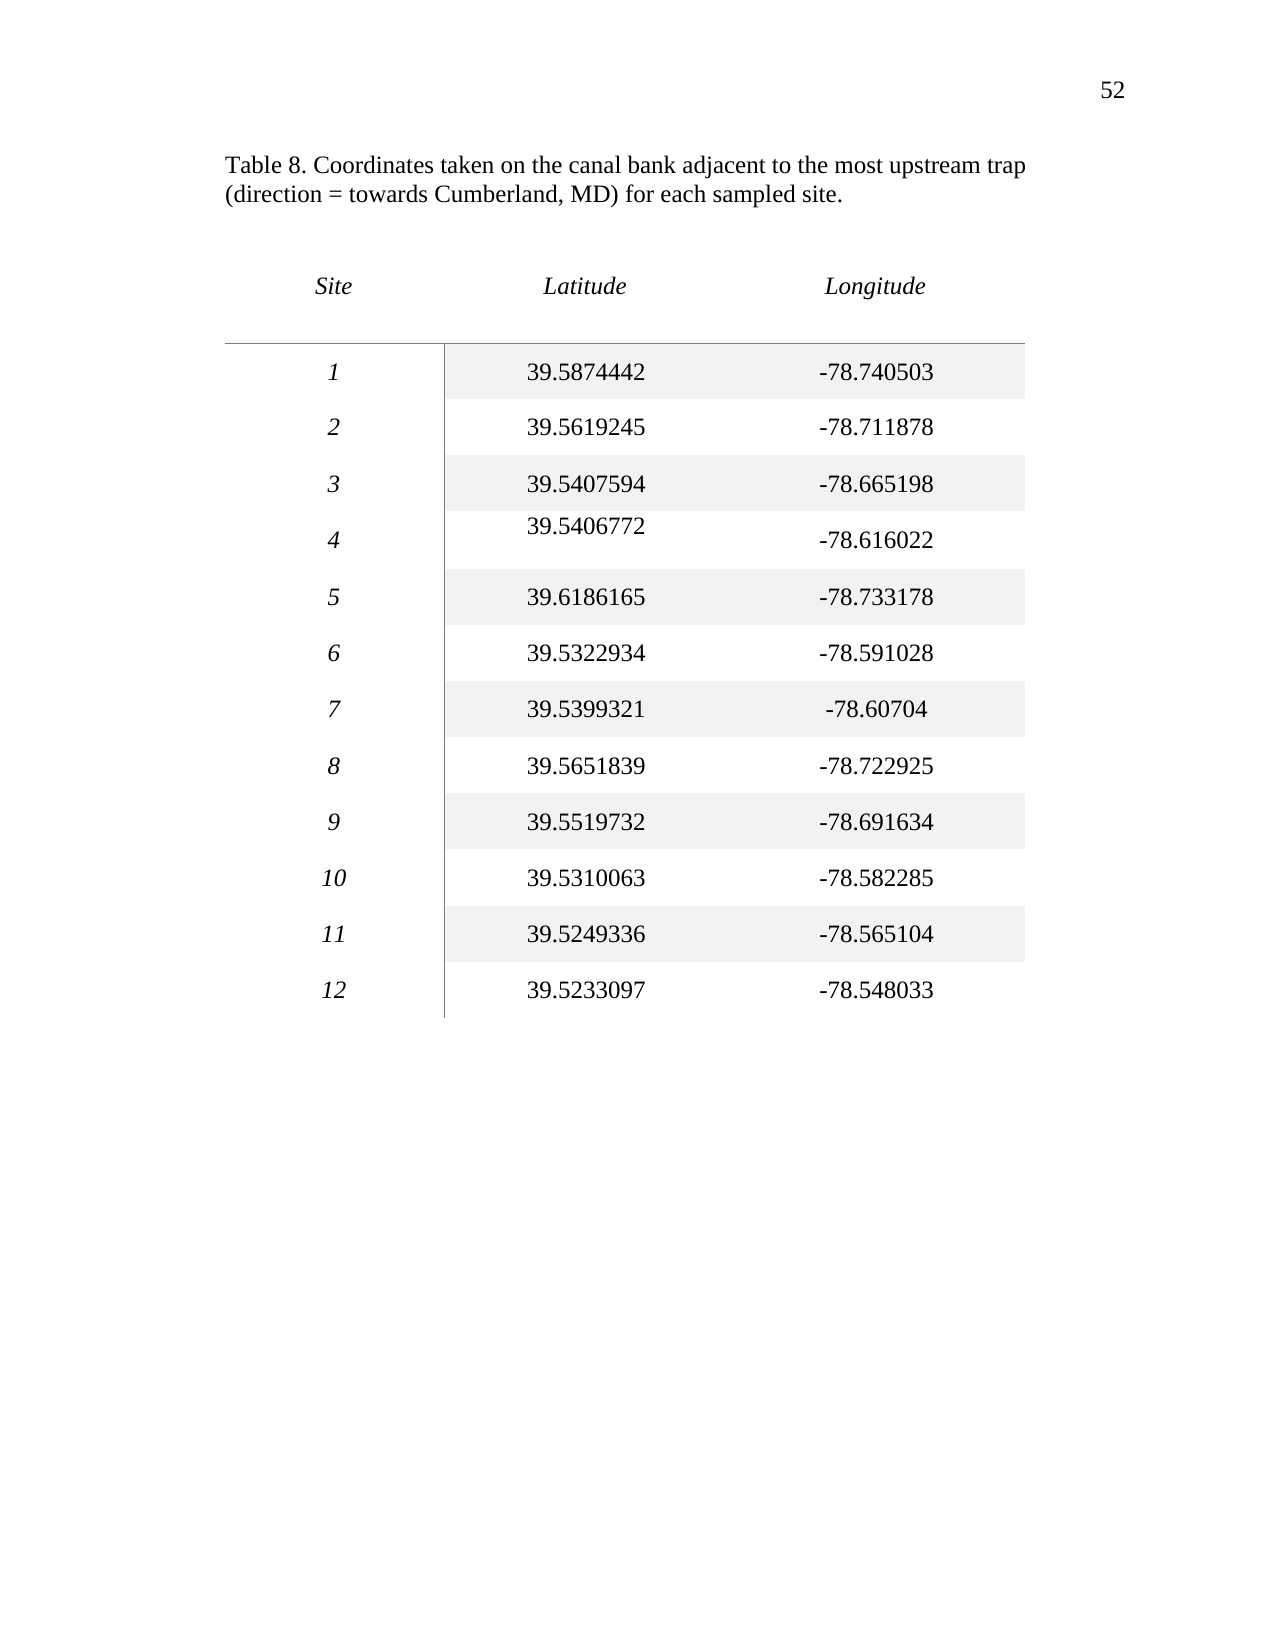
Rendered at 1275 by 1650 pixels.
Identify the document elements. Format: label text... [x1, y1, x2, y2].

text Table 8. Coordinates taken on the canal bank adjacent to the most upstream trap (direction = towards Cumberland, MD) for each sampled site. [225, 150, 1125, 207]
table_cell -78.711878 [728, 399, 1025, 455]
table_cell -78.582285 [728, 849, 1025, 906]
table_cell -78.548033 [728, 962, 1025, 1018]
table_cell 1 [225, 344, 444, 399]
table_cell 39.5407594 [445, 455, 728, 511]
table_cell 39.5310063 [445, 849, 728, 906]
table_cell -78.60704 [728, 681, 1025, 737]
table_cell 11 [225, 906, 444, 962]
table_cell 7 [225, 681, 444, 737]
table_cell -78.733178 [728, 569, 1025, 625]
table_cell 4 [225, 511, 444, 569]
table_header Longitude [728, 228, 1025, 343]
table_cell 6 [225, 625, 444, 681]
table_cell 39.5519732 [445, 793, 728, 849]
table_cell 39.5249336 [445, 906, 728, 962]
table_cell 39.5399321 [445, 681, 728, 737]
table_cell -78.722925 [728, 737, 1025, 793]
table_cell 39.5233097 [445, 962, 728, 1018]
table_cell 39.5406772 [445, 511, 728, 569]
table_cell -78.691634 [728, 793, 1025, 849]
table_cell -78.616022 [728, 511, 1025, 569]
table_cell 9 [225, 793, 444, 849]
table_header Latitude [444, 228, 728, 343]
table_cell 39.5874442 [445, 344, 728, 399]
table_cell -78.565104 [728, 906, 1025, 962]
table_cell -78.665198 [728, 455, 1025, 511]
table_cell 5 [225, 569, 444, 625]
table_cell -78.740503 [728, 344, 1025, 399]
table_cell 39.5322934 [445, 625, 728, 681]
table_cell -78.591028 [728, 625, 1025, 681]
table_cell 2 [225, 399, 444, 455]
table_header Site [225, 228, 444, 343]
table_cell 39.5651839 [445, 737, 728, 793]
table_cell 39.5619245 [445, 399, 728, 455]
table_cell 3 [225, 455, 444, 511]
table_cell 10 [225, 849, 444, 906]
table_cell 12 [225, 962, 444, 1018]
table_cell 8 [225, 737, 444, 793]
table_cell 39.6186165 [445, 569, 728, 625]
